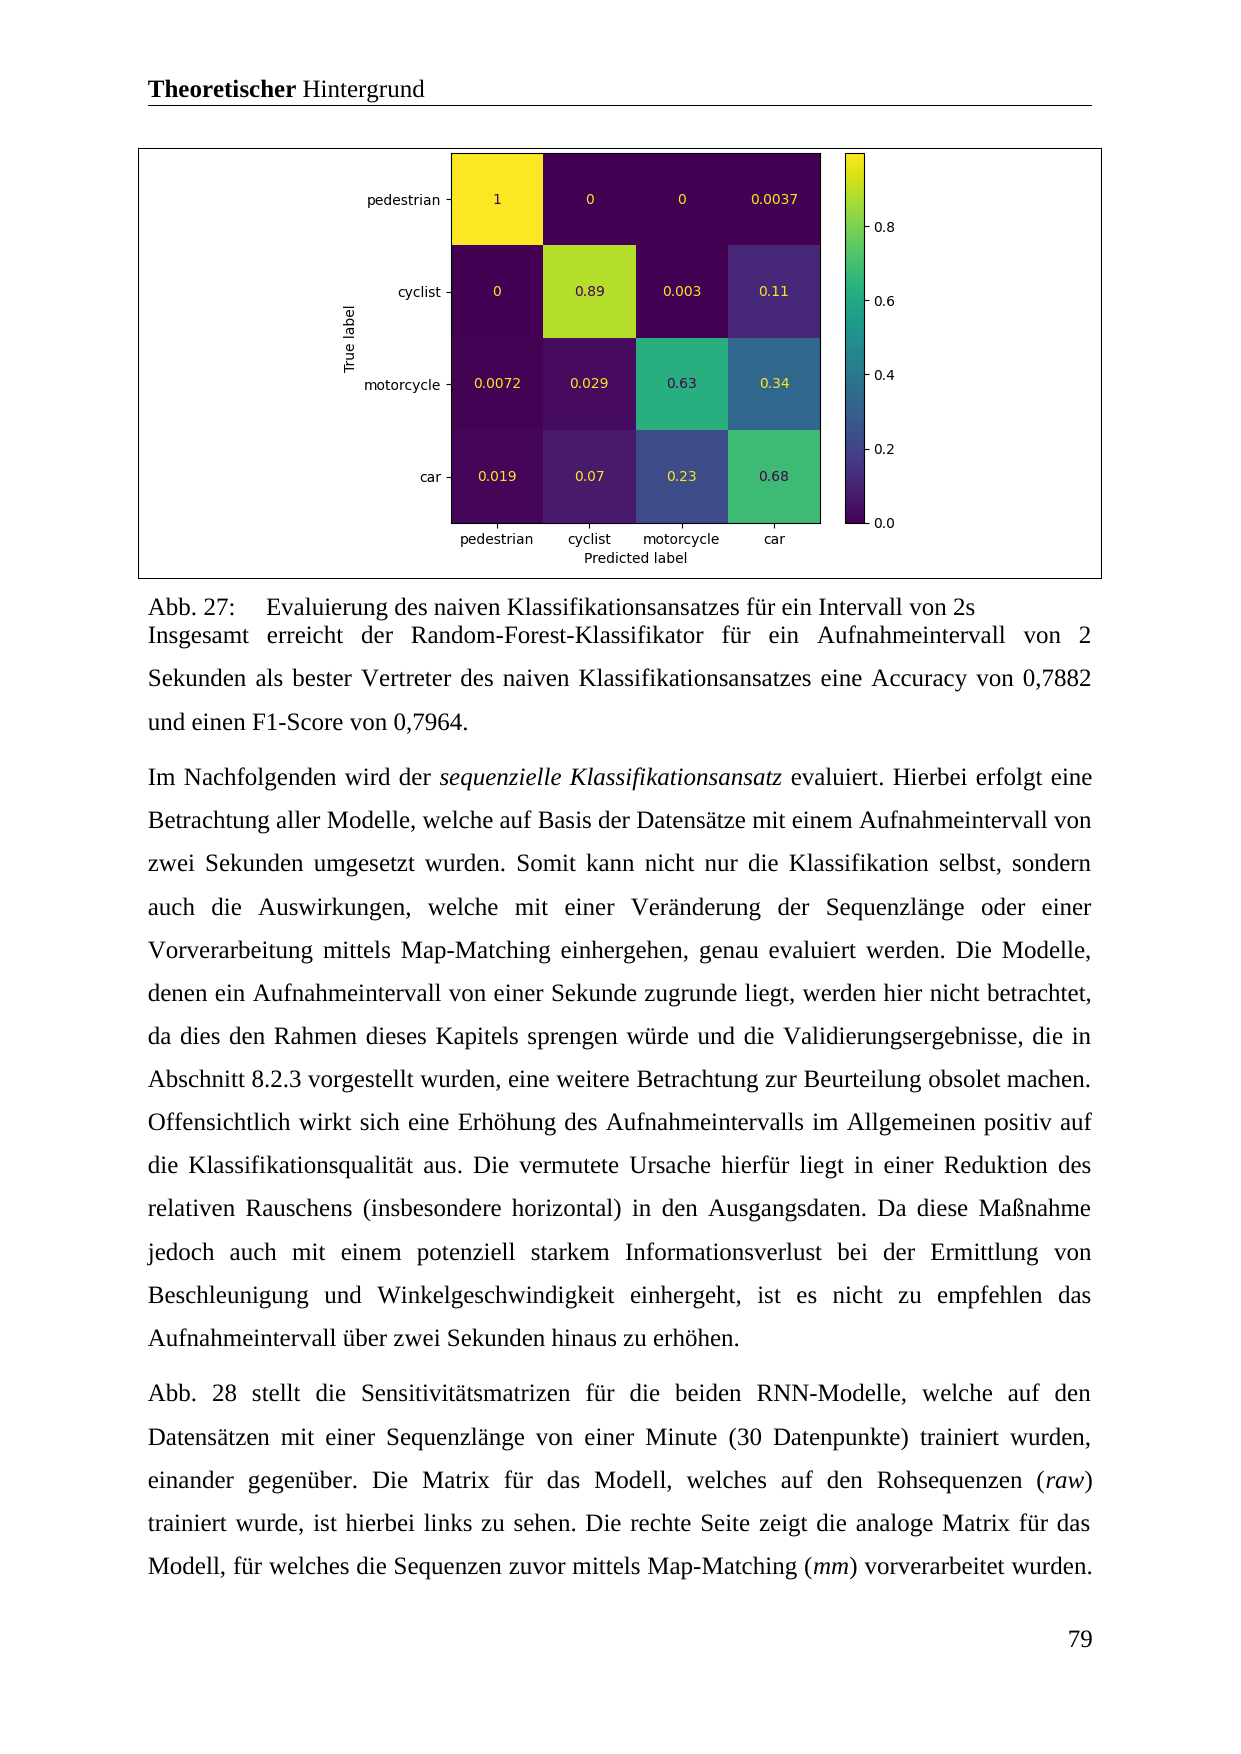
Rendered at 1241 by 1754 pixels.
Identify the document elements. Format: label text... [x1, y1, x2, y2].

picture [334, 150, 906, 576]
text Im Nachfolgenden wird der sequenzielle Klassifikationsansatz evaluiert. Hierbei erfolgt eine Betrachtung aller Modelle, welche auf Basis der Datensätze mit einem Aufnahmeintervall von zwei Sekunden umgesetzt wurden. Somit kann nicht nur die Klassifikation selbst, sondern auch die Auswirkungen, welche mit einer Veränderung der Sequenzlänge oder einer Vorverarbeitung mittels Map-Matching einhergehen, genau evaluiert werden. Die Modelle, denen ein Aufnahmeintervall von einer Sekunde zugrunde liegt, werden hier nicht betrachtet, da dies den Rahmen dieses Kapitels sprengen würde und die Validierungsergebnisse, die in Abschnitt 8.2.3 vorgestellt wurden, eine weitere Betrachtung zur Beurteilung obsolet machen. Offensichtlich wirkt sich eine Erhöhung des Aufnahmeintervalls im Allgemeinen positiv auf die Klassifikationsqualität aus. Die vermutete Ursache hierfür liegt in einer Reduktion des relativen Rauschens (insbesondere horizontal) in den Ausgangsdaten. Da diese Maßnahme jedoch auch mit einem potenziell starkem Informationsverlust bei der Ermittlung von Beschleunigung und Winkelgeschwindigkeit einhergeht, ist es nicht zu empfehlen das Aufnahmeintervall über zwei Sekunden hinaus zu erhöhen. [148, 762, 1092, 1352]
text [148, 1378, 1092, 1580]
text Abb. 27: Evaluierung des naiven Klassifikationsansatzes für ein Intervall von 2s [148, 592, 1092, 620]
text Insgesamt erreicht der Random-Forest-Klassifikator für ein Aufnahmeintervall von 2 Sekunden als bester Vertreter des naiven Klassifikationsansatzes eine Accuracy von 0,7882 und einen F1-Score von 0,7964. [148, 620, 1092, 735]
